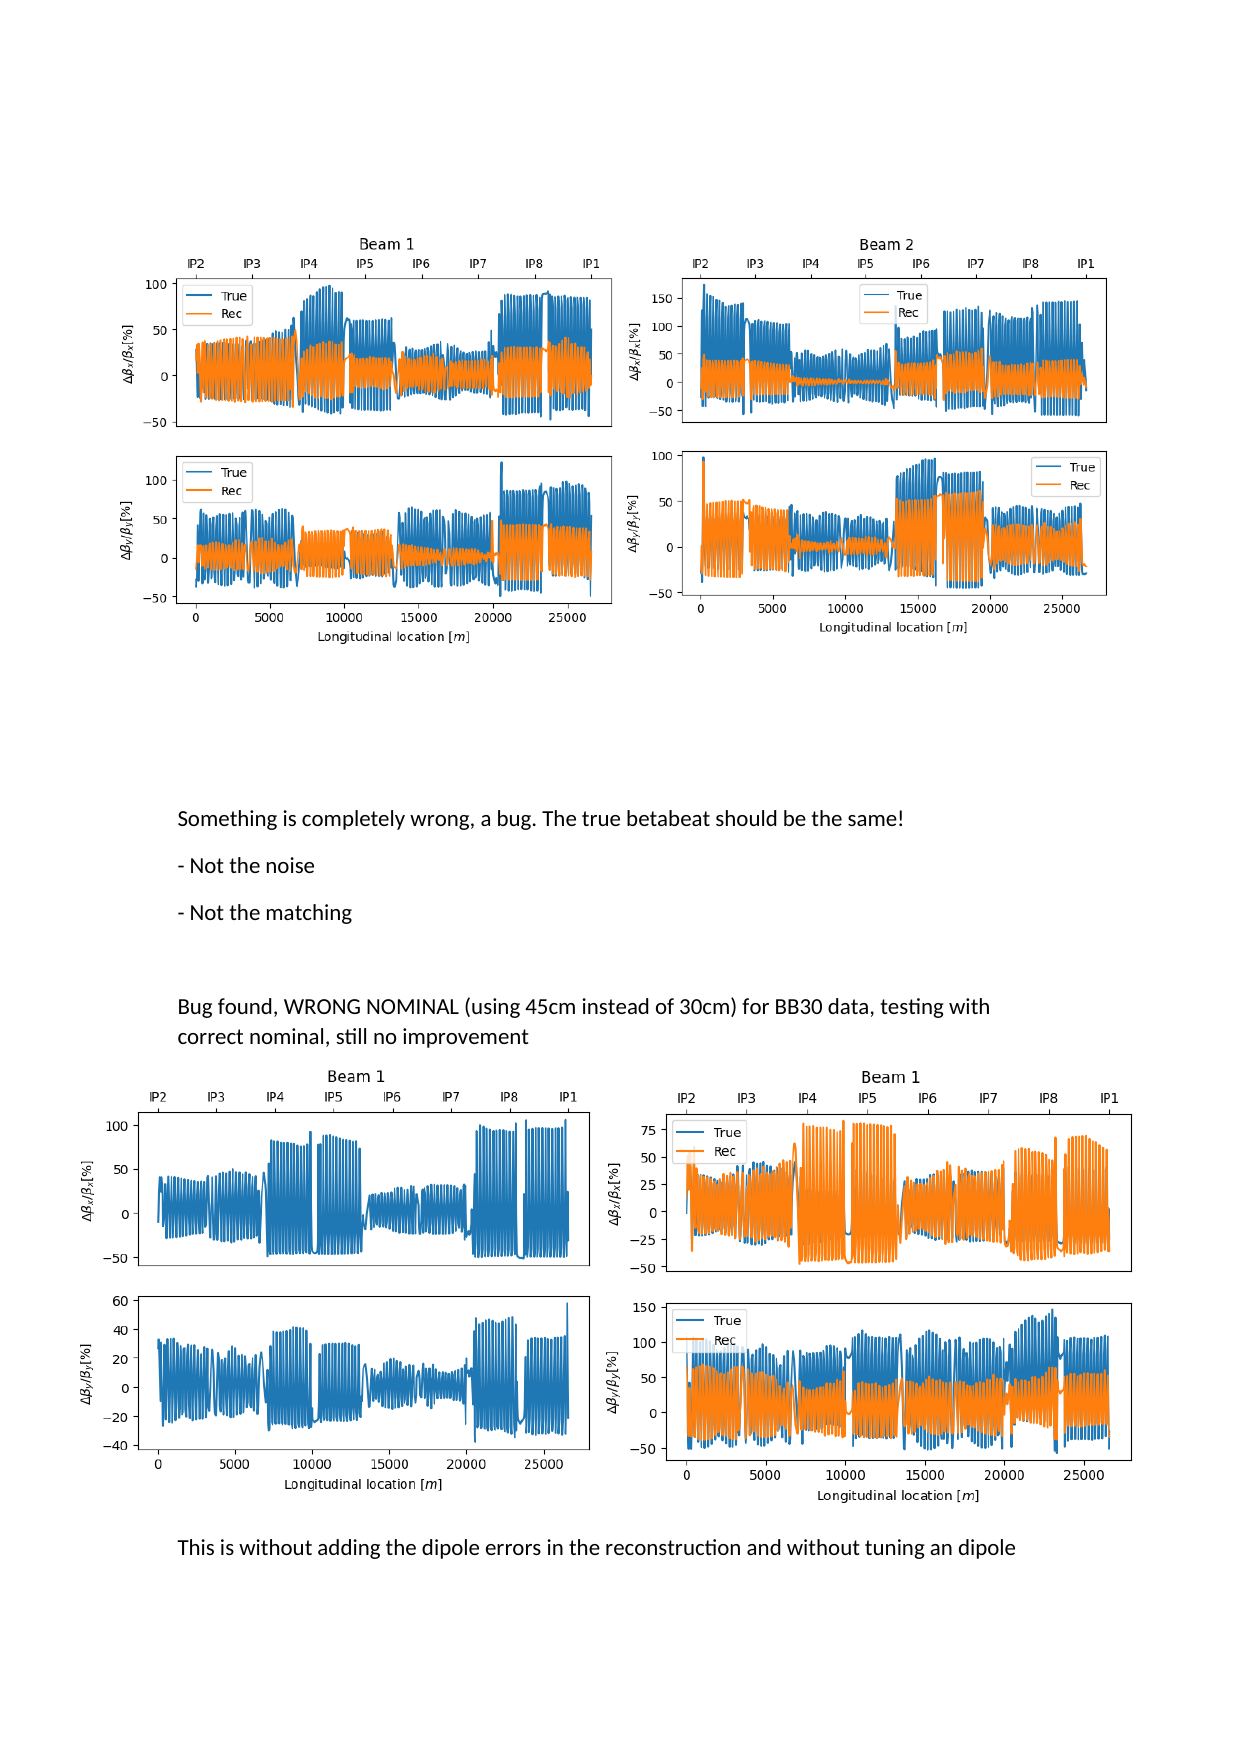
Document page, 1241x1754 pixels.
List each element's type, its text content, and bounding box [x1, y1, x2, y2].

text This is without adding the dipole errors in the reconstruction and without tuning an dipole [177, 1501, 1063, 1561]
picture [70, 1060, 1138, 1513]
picture [112, 228, 1113, 653]
text Something is completely wrong, a bug. The true betabeat should be the same! [177, 804, 1063, 832]
text Bug found, WRONG NOMINAL (using 45cm instead of 30cm) for BB30 data, testing with correct nominal, still no improvement [177, 992, 1063, 1050]
text - Not the noise [177, 851, 1063, 879]
text - Not the matching [177, 898, 1063, 926]
